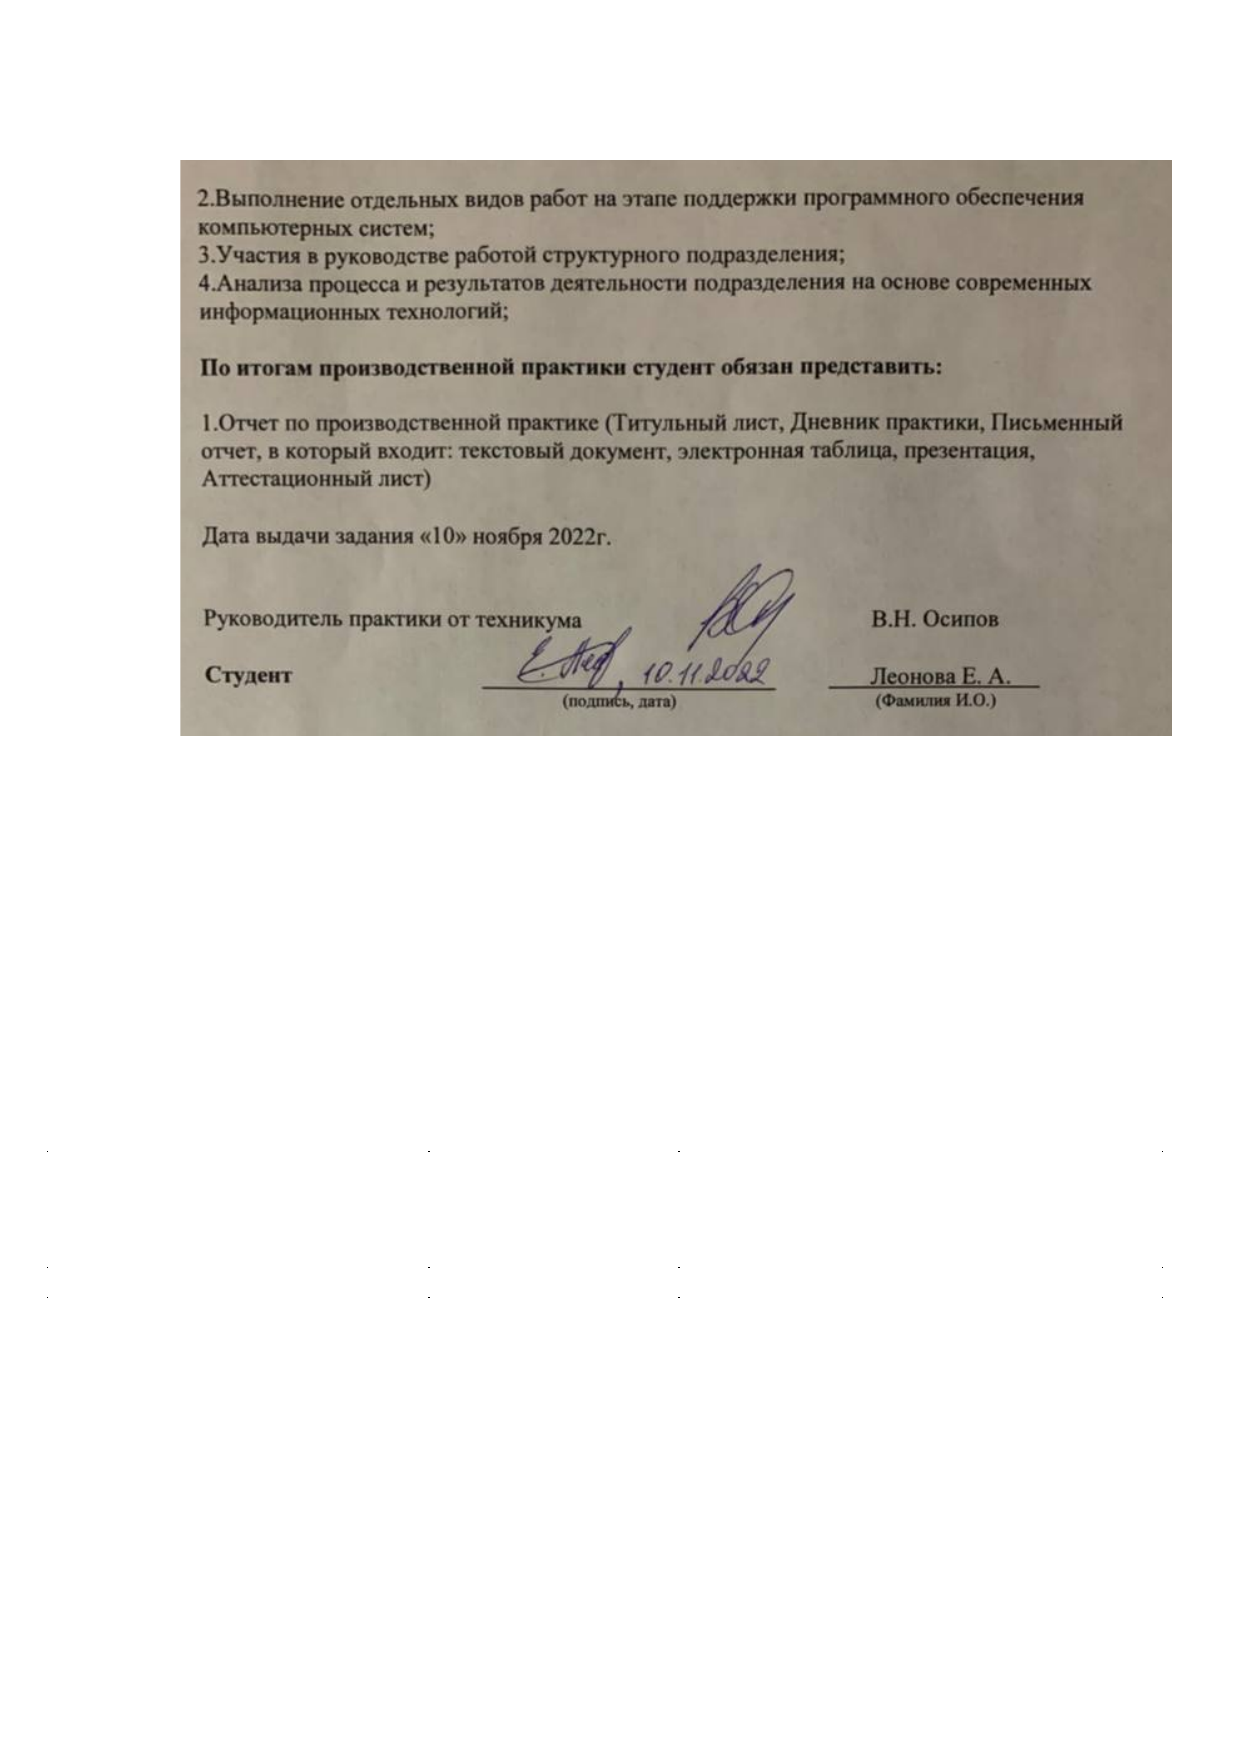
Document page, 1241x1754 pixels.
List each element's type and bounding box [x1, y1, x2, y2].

picture [180, 160, 1172, 736]
